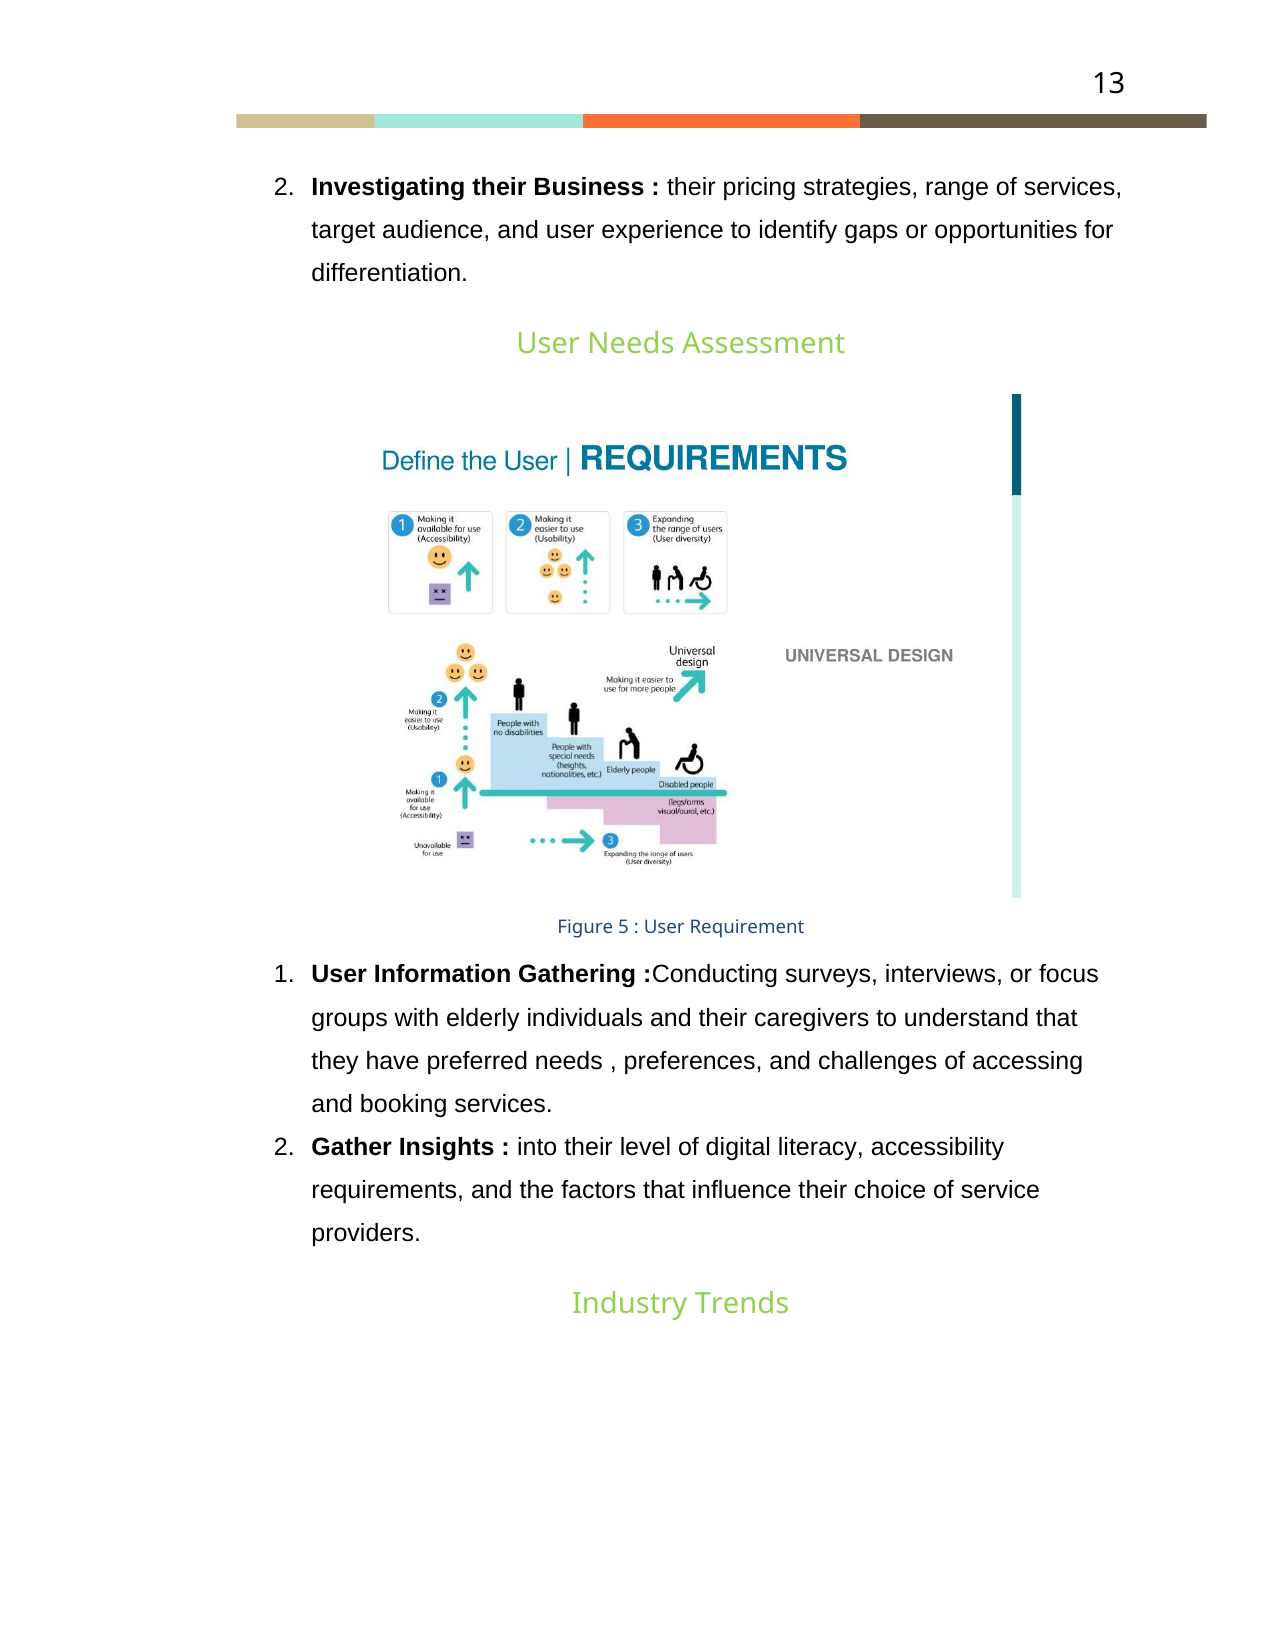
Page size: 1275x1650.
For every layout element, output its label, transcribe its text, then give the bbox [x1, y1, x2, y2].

subtitle User Needs Assessment [236, 322, 1125, 362]
list Gather Insights : into their level of digital literacy, accessibility requirements, and the factors that influence their choice of service providers. [274, 1132, 1125, 1247]
text Figure 5 : User Requirement [236, 913, 1125, 938]
list User Information Gathering :Conducting surveys, interviews, or focus groups with elderly individuals and their caregivers to understand that they have preferred needs , preferences, and challenges of accessing and booking services. [274, 959, 1125, 1117]
list Investigating their Business : their pricing strategies, range of services, target audience, and user experience to identify gaps or opportunities for differentiation. [274, 172, 1125, 287]
picture [340, 394, 1022, 898]
subtitle Industry Trends [236, 1282, 1125, 1322]
picture [236, 114, 1207, 128]
